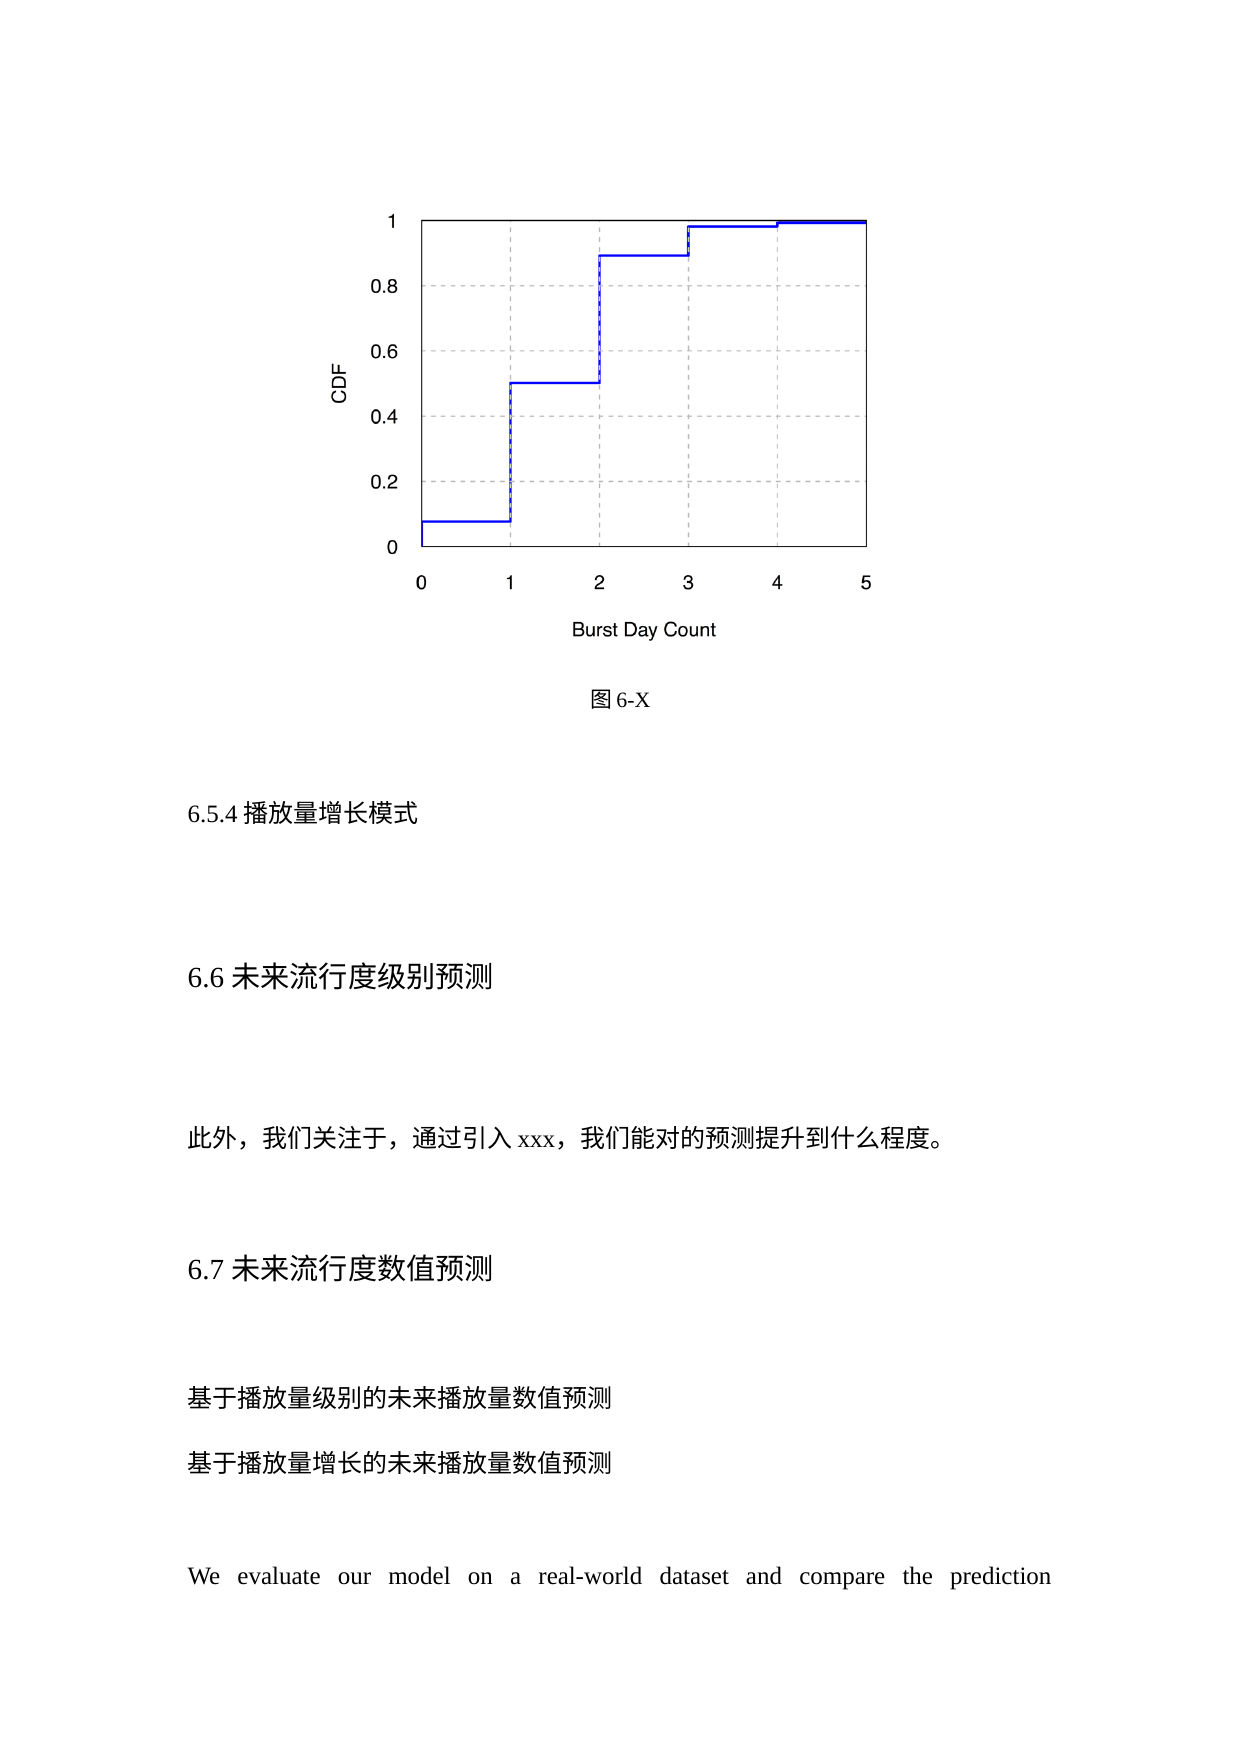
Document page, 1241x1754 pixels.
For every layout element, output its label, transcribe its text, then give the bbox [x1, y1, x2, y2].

text 播放量增长模式 [187, 779, 1053, 844]
text 未来流行度级别预测 [187, 942, 1053, 1007]
text 基于播放量级别的未来播放量数值预测 [187, 1364, 1053, 1429]
text 图6-X [187, 682, 1053, 714]
picture [325, 194, 916, 667]
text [187, 1559, 1053, 1592]
text 未来流行度数值预测 [187, 1234, 1053, 1299]
text 此外，我们关注于，通过引入xxx，我们能对的预测提升到什么程度。 [187, 1104, 1053, 1169]
text 基于播放量增长的未来播放量数值预测 [187, 1429, 1053, 1494]
